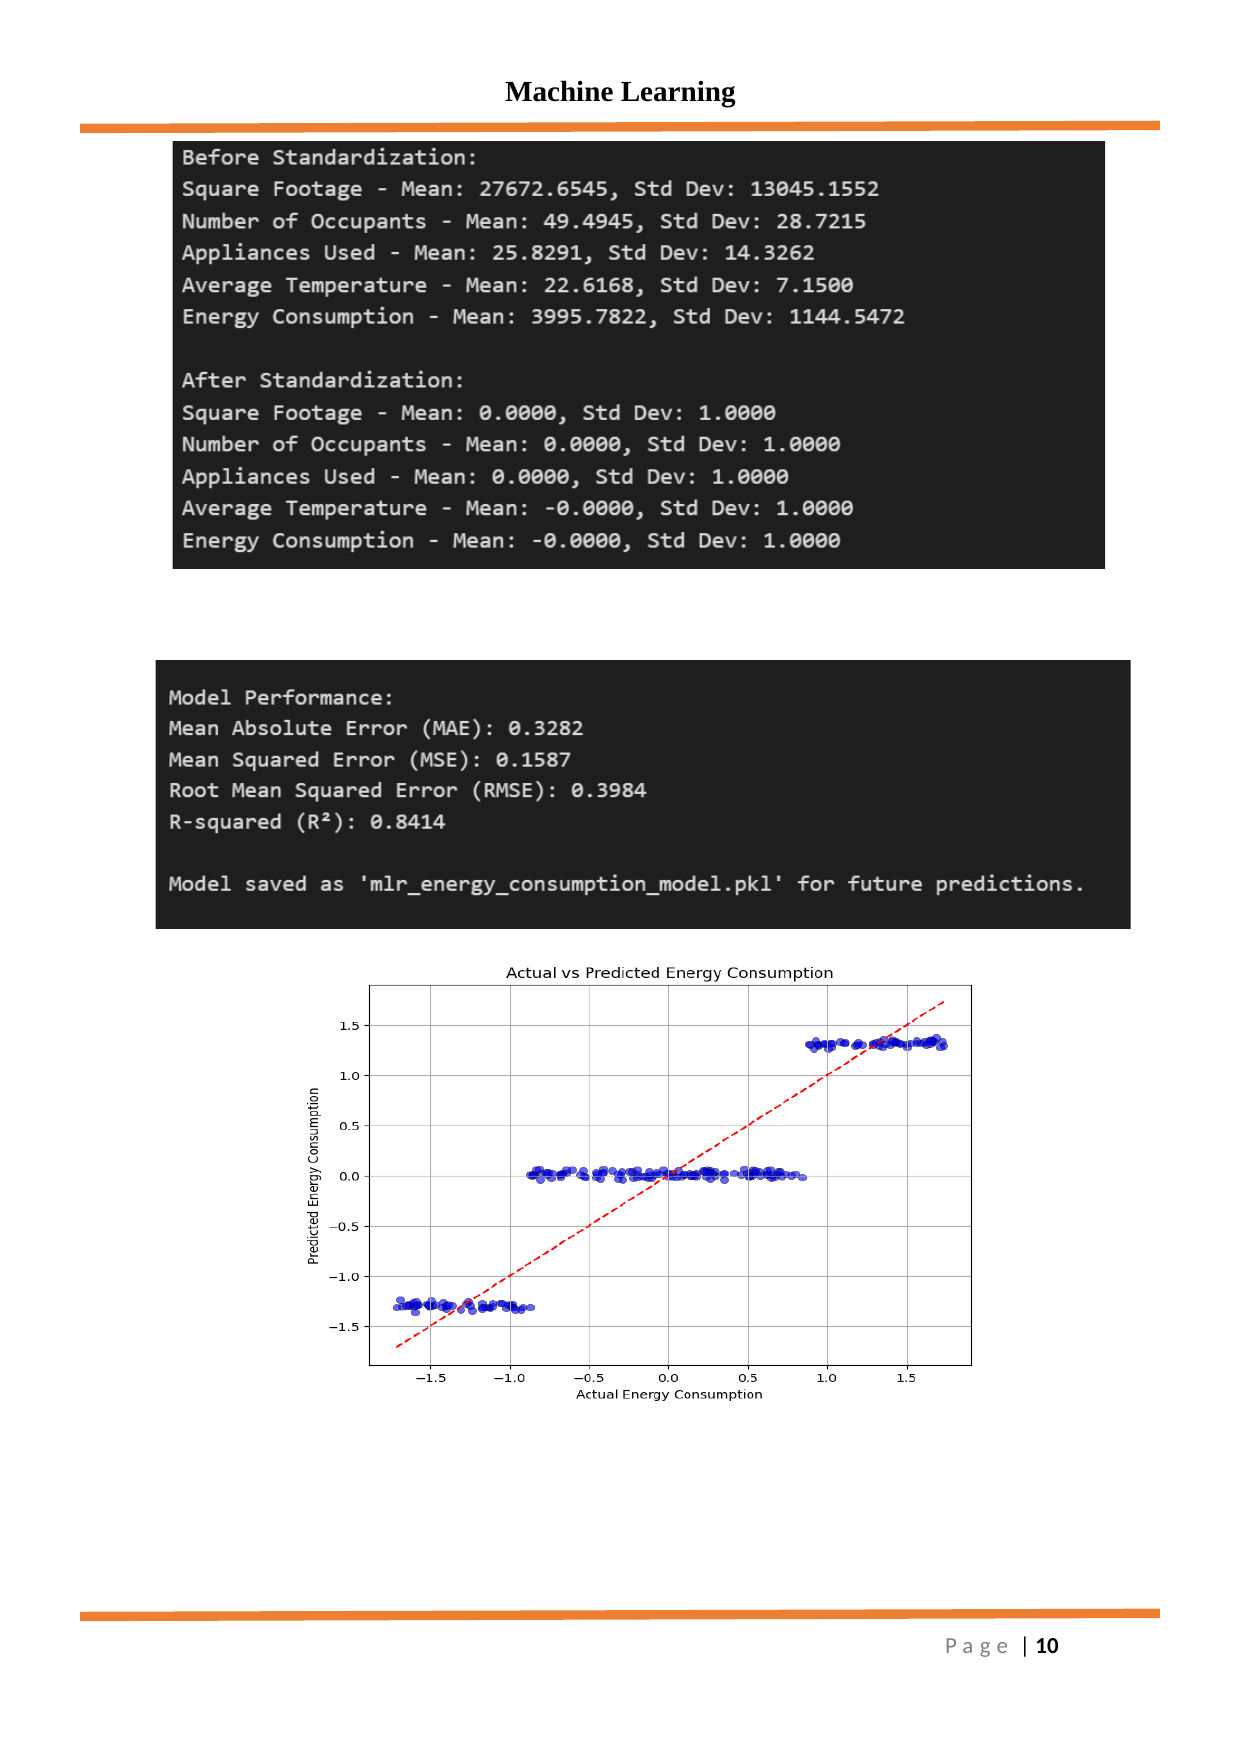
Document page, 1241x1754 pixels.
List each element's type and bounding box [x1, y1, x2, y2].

picture [298, 958, 979, 1408]
picture [155, 660, 1131, 929]
picture [172, 141, 1105, 569]
